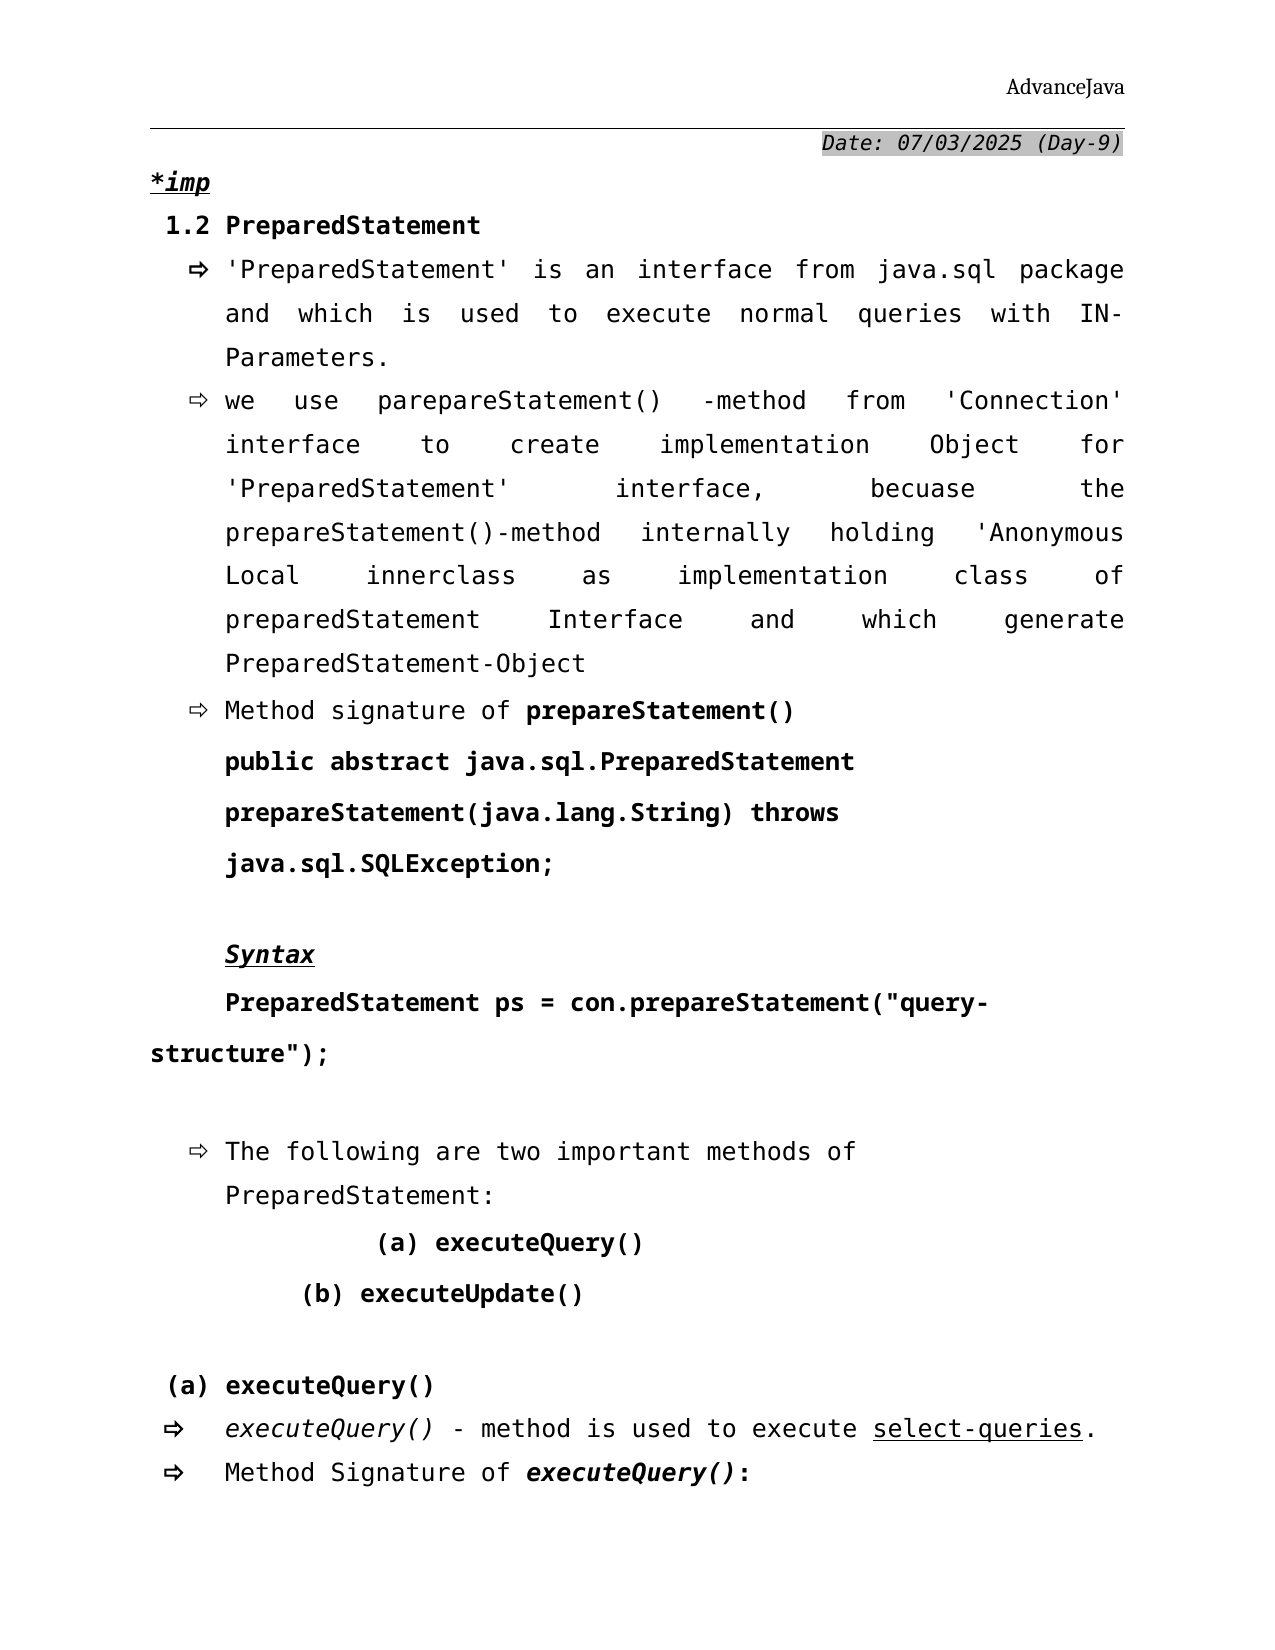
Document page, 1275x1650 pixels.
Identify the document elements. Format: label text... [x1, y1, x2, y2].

text PreparedStatement ps = con.prepareStatement("query-structure"); [150, 984, 1125, 1069]
list Method signature of prepareStatement() [187, 693, 1125, 727]
text (b) executeUpdate() [150, 1276, 1125, 1310]
list The following are two important methods of PreparedStatement: [187, 1137, 1125, 1210]
text 1.2 PreparedStatement [150, 211, 1125, 241]
list 'PreparedStatement' is an interface from java.sql package and which is used to execute normal queries with IN-Parameters. [187, 255, 1125, 372]
list Method Signature of executeQuery(): [187, 1458, 1125, 1487]
text (a) executeQuery() [150, 1371, 1125, 1400]
list executeQuery() - method is used to execute select-queries. [187, 1414, 1125, 1444]
list we use parepareStatement() -method from 'Connection' interface to create implementation Object for 'PreparedStatement' interface, becuase the prepareStatement()-method internally holding 'Anonymous Local innerclass as implementation class of preparedStatement Interface and which generate PreparedStatement-Object [187, 386, 1125, 678]
text Syntax [150, 941, 1125, 970]
text (a) executeQuery() [150, 1225, 1125, 1259]
text *imp [150, 168, 1125, 197]
text public abstract java.sql.PreparedStatement prepareStatement(java.lang.String) throws java.sql.SQLException; [225, 744, 1125, 880]
text Date: 07/03/2025 (Day-9) [150, 129, 1125, 156]
